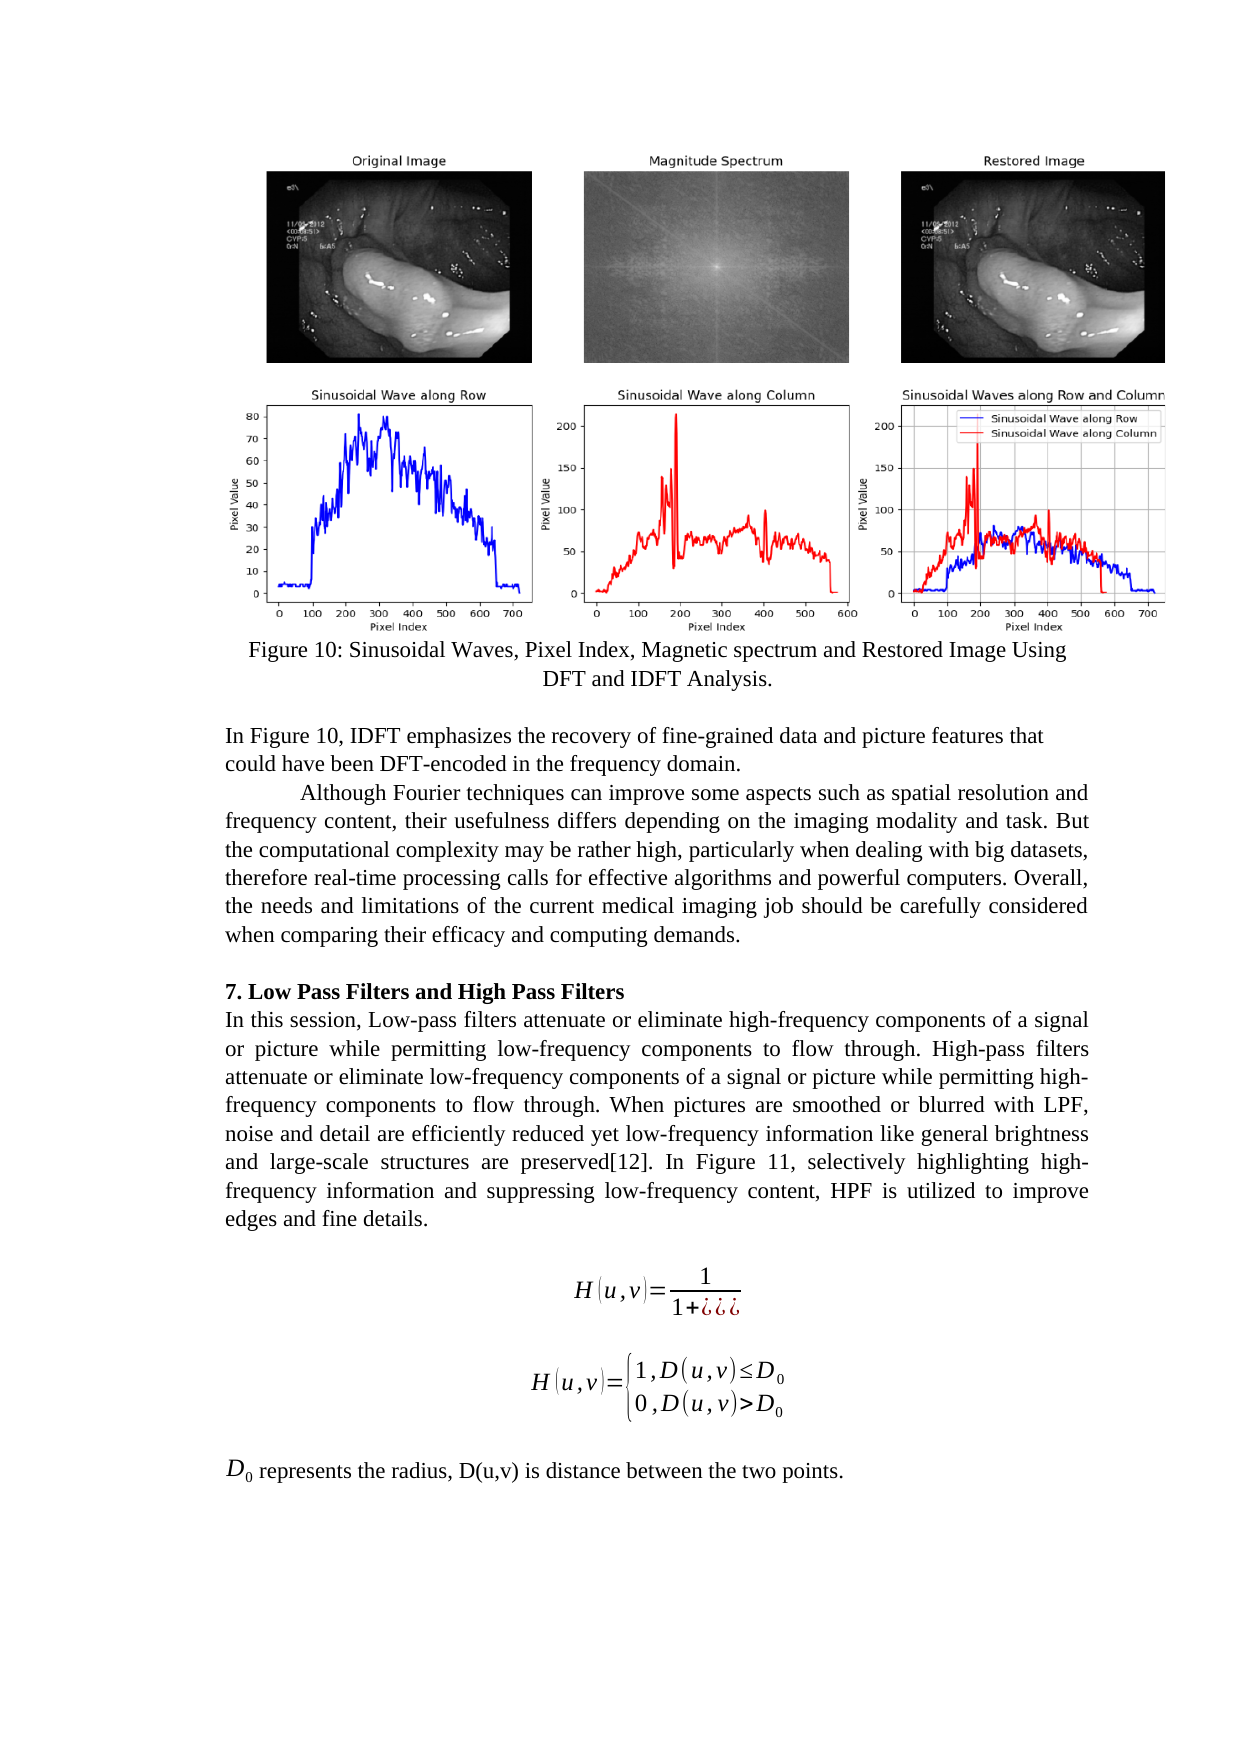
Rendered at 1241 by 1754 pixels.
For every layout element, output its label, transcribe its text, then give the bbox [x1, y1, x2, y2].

list 7. Low Pass Filters and High Pass Filters [225, 978, 1090, 1004]
list Although Fourier techniques can improve some aspects such as spatial resolution and frequency content, their usefulness differs depending on the imaging modality and task. But the computational complexity may be rather high, particularly when dealing with big datasets, therefore real-time processing calls for effective algorithms and powerful computers. Overall, the needs and limitations of the current medical imaging job should be carefully considered when comparing their efficacy and computing demands. [225, 779, 1090, 947]
list represents the radius, D(u,v) is distance between the two points. [225, 1454, 1090, 1486]
list Figure 10: Sinusoidal Waves, Pixel Index, Magnetic spectrum and Restored Image Using DFT and IDFT Analysis. [225, 637, 1090, 691]
picture [225, 150, 1166, 635]
list In Figure 10, IDFT emphasizes the recovery of fine-grained data and picture features that could have been DFT-encoded in the frequency domain. [225, 722, 1090, 777]
list In this session, Low-pass filters attenuate or eliminate high-frequency components of a signal or picture while permitting low-frequency components to flow through. High-pass filters attenuate or eliminate low-frequency components of a signal or picture while permitting high-frequency components to flow through. When pictures are smoothed or blurred with LPF, noise and detail are efficiently reduced yet low-frequency information like general brightness and large-scale structures are preserved[12]. In Figure 11, selectively highlighting high-frequency information and suppressing low-frequency content, HPF is utilized to improve edges and fine details. [225, 1006, 1090, 1232]
